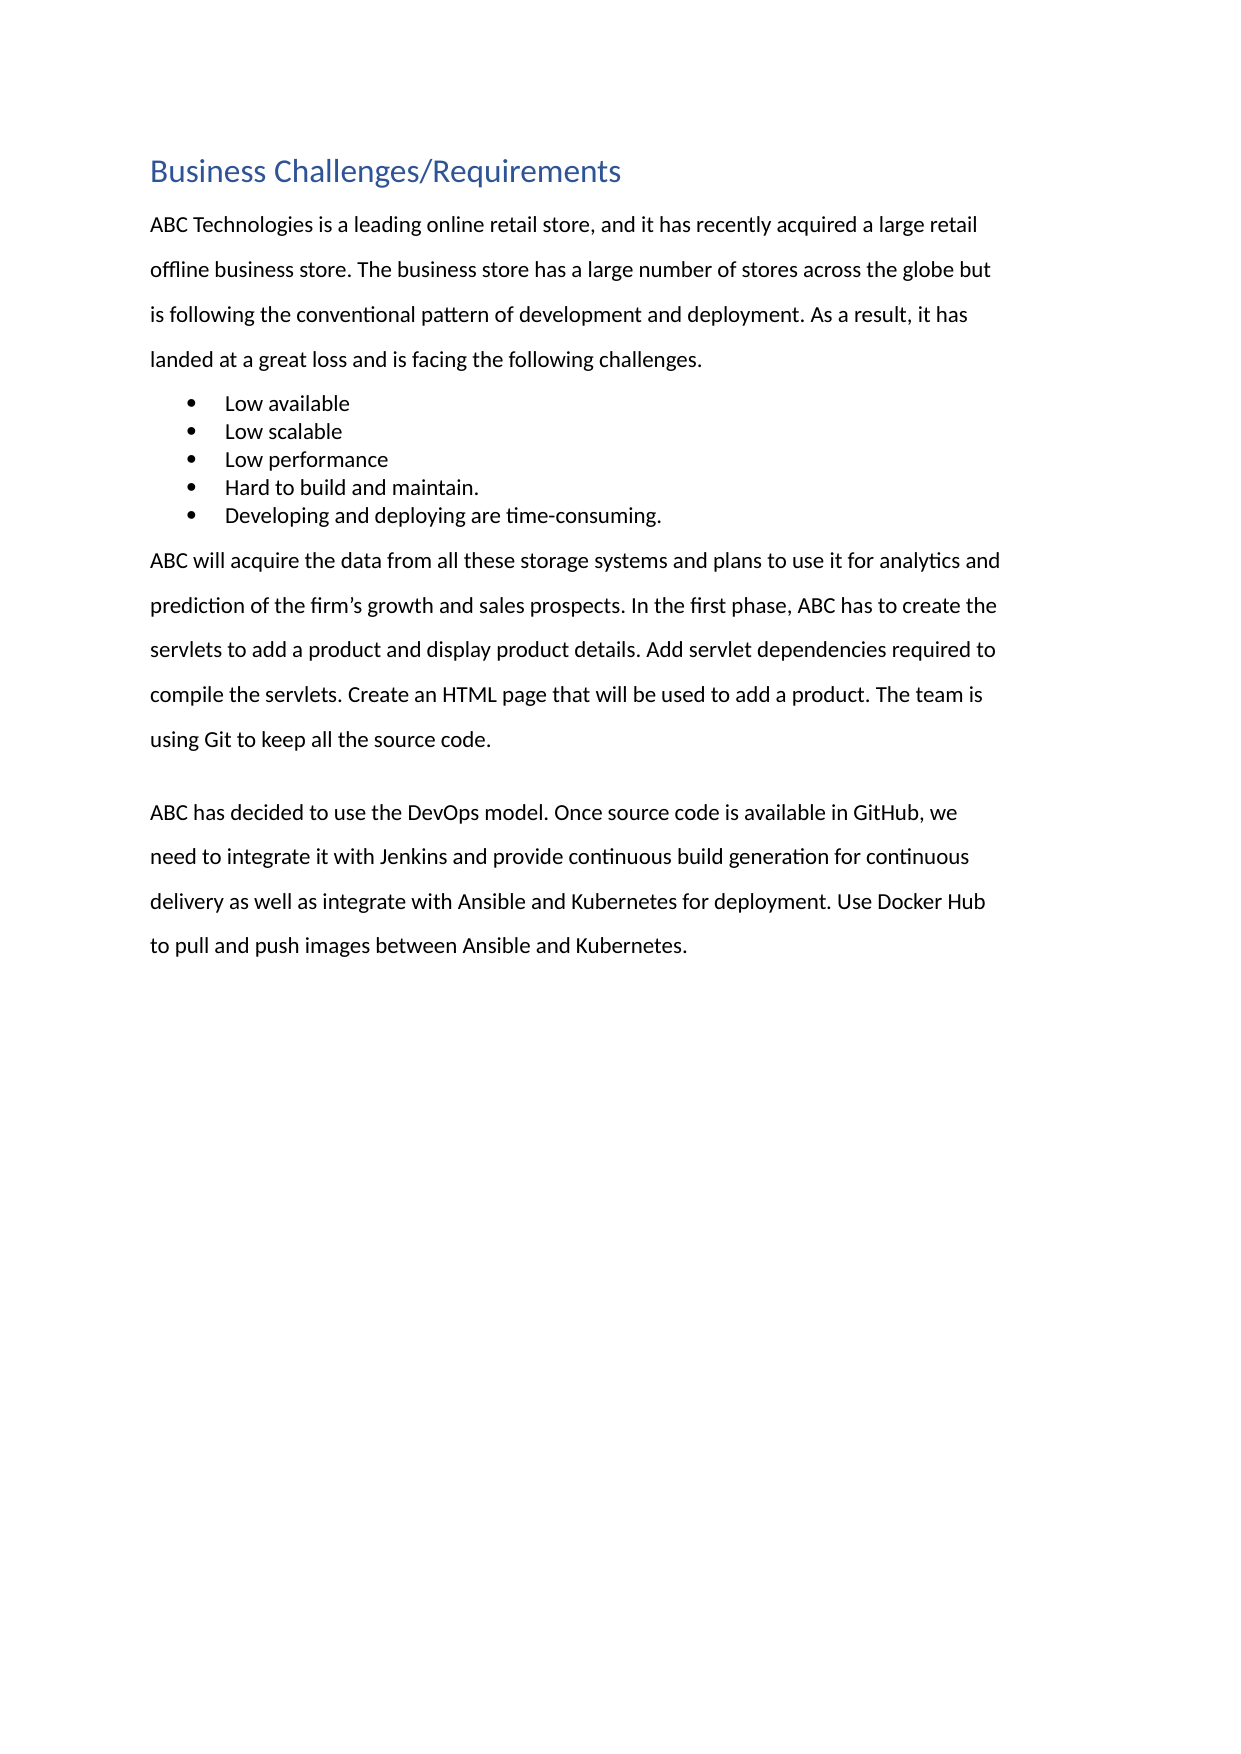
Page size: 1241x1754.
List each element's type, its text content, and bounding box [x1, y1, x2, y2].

text landed at a great loss and is facing the following challenges. [150, 345, 1090, 373]
text Business Challenges/Requirements [150, 150, 1090, 191]
text servlets to add a product and display product details. Add servlet dependencies required to [150, 636, 1090, 663]
text need to integrate it with Jenkins and provide continuous build generation for continuous [150, 842, 1090, 870]
list Hard to build and maintain. [187, 473, 1090, 501]
text delivery as well as integrate with Ansible and Kubernetes for deployment. Use Docker Hub [150, 887, 1090, 915]
text is following the conventional pattern of development and deployment. As a result, it has [150, 300, 1090, 328]
text prediction of the firm’s growth and sales prospects. In the first phase, ABC has to create the [150, 591, 1090, 619]
list Low scalable [187, 417, 1090, 445]
text compile the servlets. Create an HTML page that will be used to add a product. The team is [150, 680, 1090, 708]
text ABC has decided to use the DevOps model. Once source code is available in GitHub, we [150, 798, 1090, 826]
text using Git to keep all the source code. [150, 725, 1090, 781]
list Low performance [187, 445, 1090, 473]
list Developing and deploying are time-consuming. [187, 501, 1090, 529]
text ABC will acquire the data from all these storage systems and plans to use it for analytics and [150, 546, 1090, 574]
text ABC Technologies is a leading online retail store, and it has recently acquired a large retail [150, 211, 1090, 239]
text offline business store. The business store has a large number of stores across the globe but [150, 255, 1090, 283]
text to pull and push images between Ansible and Kubernetes. [150, 932, 1090, 960]
list Low available [187, 389, 1090, 417]
